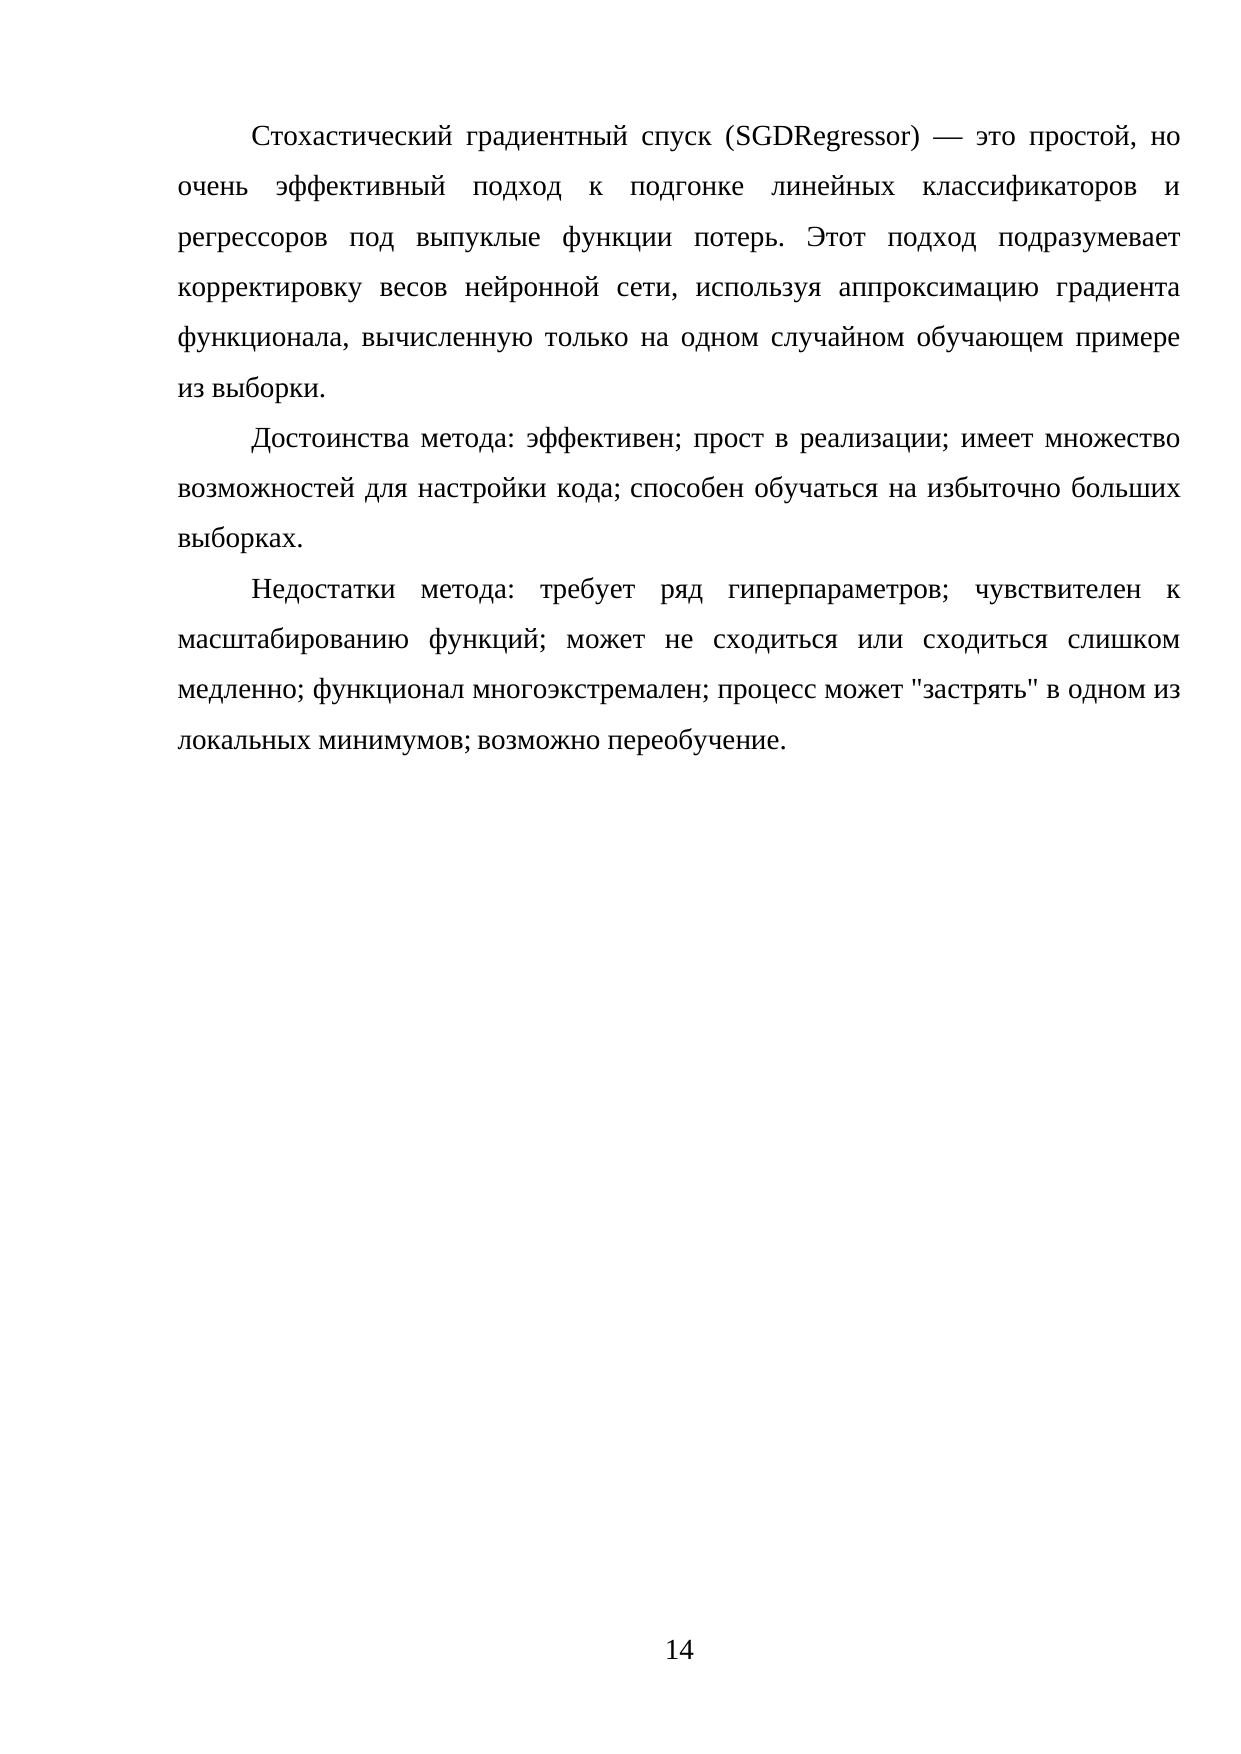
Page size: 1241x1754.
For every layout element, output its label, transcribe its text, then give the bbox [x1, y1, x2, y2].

text Стохастический градиентный спуск (SGDRegressor) — это простой, но очень эффективный подход к подгонке линейных классификаторов и регрессоров под выпуклые функции потерь. Этот подход подразумевает корректировку весов нейронной сети, используя аппроксимацию градиента функционала, вычисленную только на одном случайном обучающем примере из выборки. [177, 118, 1181, 403]
text Недостатки метода: требует ряд гиперпараметров; чувствителен к масштабированию функций; может не сходиться или сходиться слишком медленно; функционал многоэкстремален; процесс может "застрять" в одном из локальных минимумов; возможно переобучение. [177, 571, 1181, 755]
text Достоинства метода: эффективен; прост в реализации; имеет множество возможностей для настройки кода; способен обучаться на избыточно больших выборках. [177, 420, 1181, 554]
